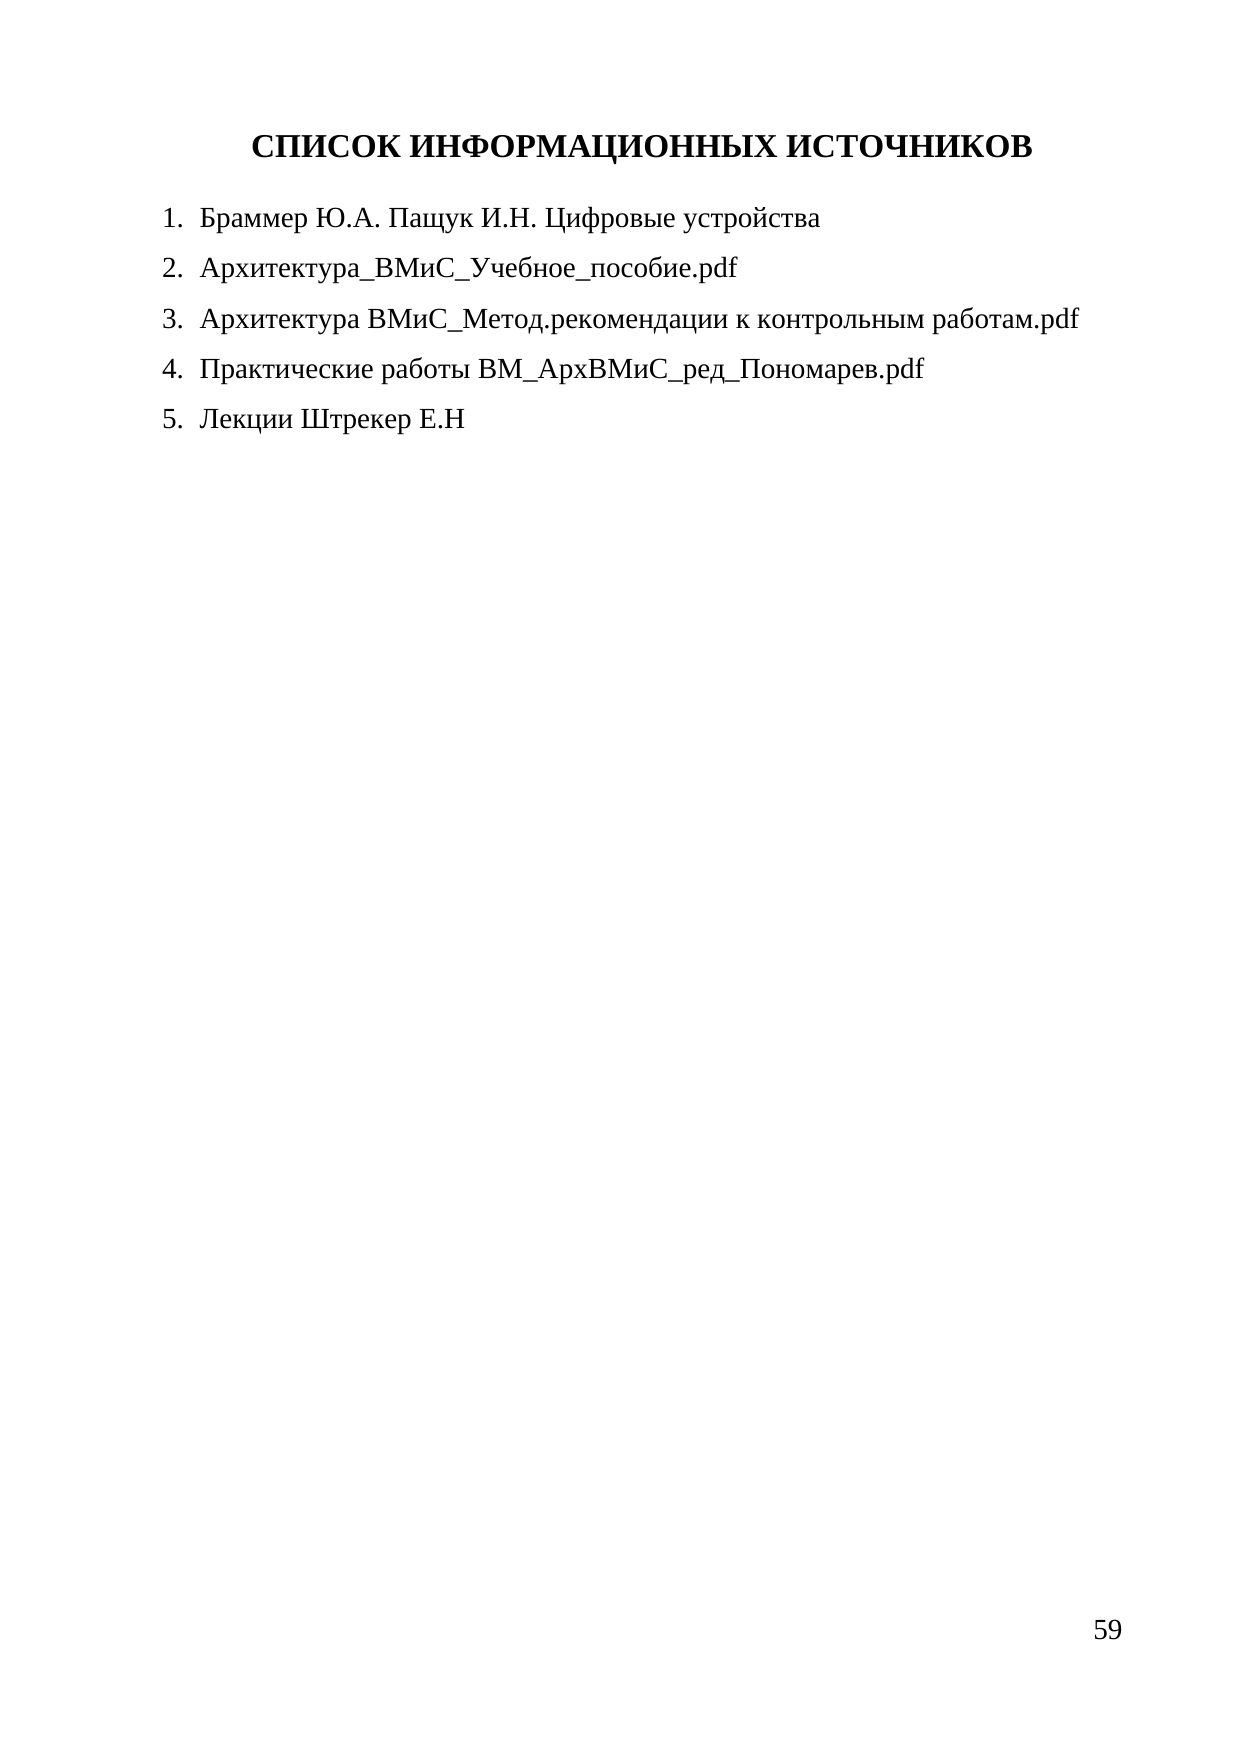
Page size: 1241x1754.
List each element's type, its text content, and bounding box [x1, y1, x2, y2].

list Браммер Ю.А. Пащук И.Н. Цифровые устройства [162, 200, 1122, 234]
list Архитектура_ВМиС_Учебное_пособие.pdf [162, 251, 1122, 284]
list Практические работы ВМ_АрхВМиС_ред_Пономарев.pdf [162, 351, 1122, 385]
list Архитектура ВМиС_Метод.рекомендации к контрольным работам.pdf [162, 301, 1122, 334]
text СПИСОК ИНФОРМАЦИОННЫХ ИСТОЧНИКОВ [118, 126, 1122, 164]
list Лекции Штрекер Е.Н [162, 401, 1122, 435]
